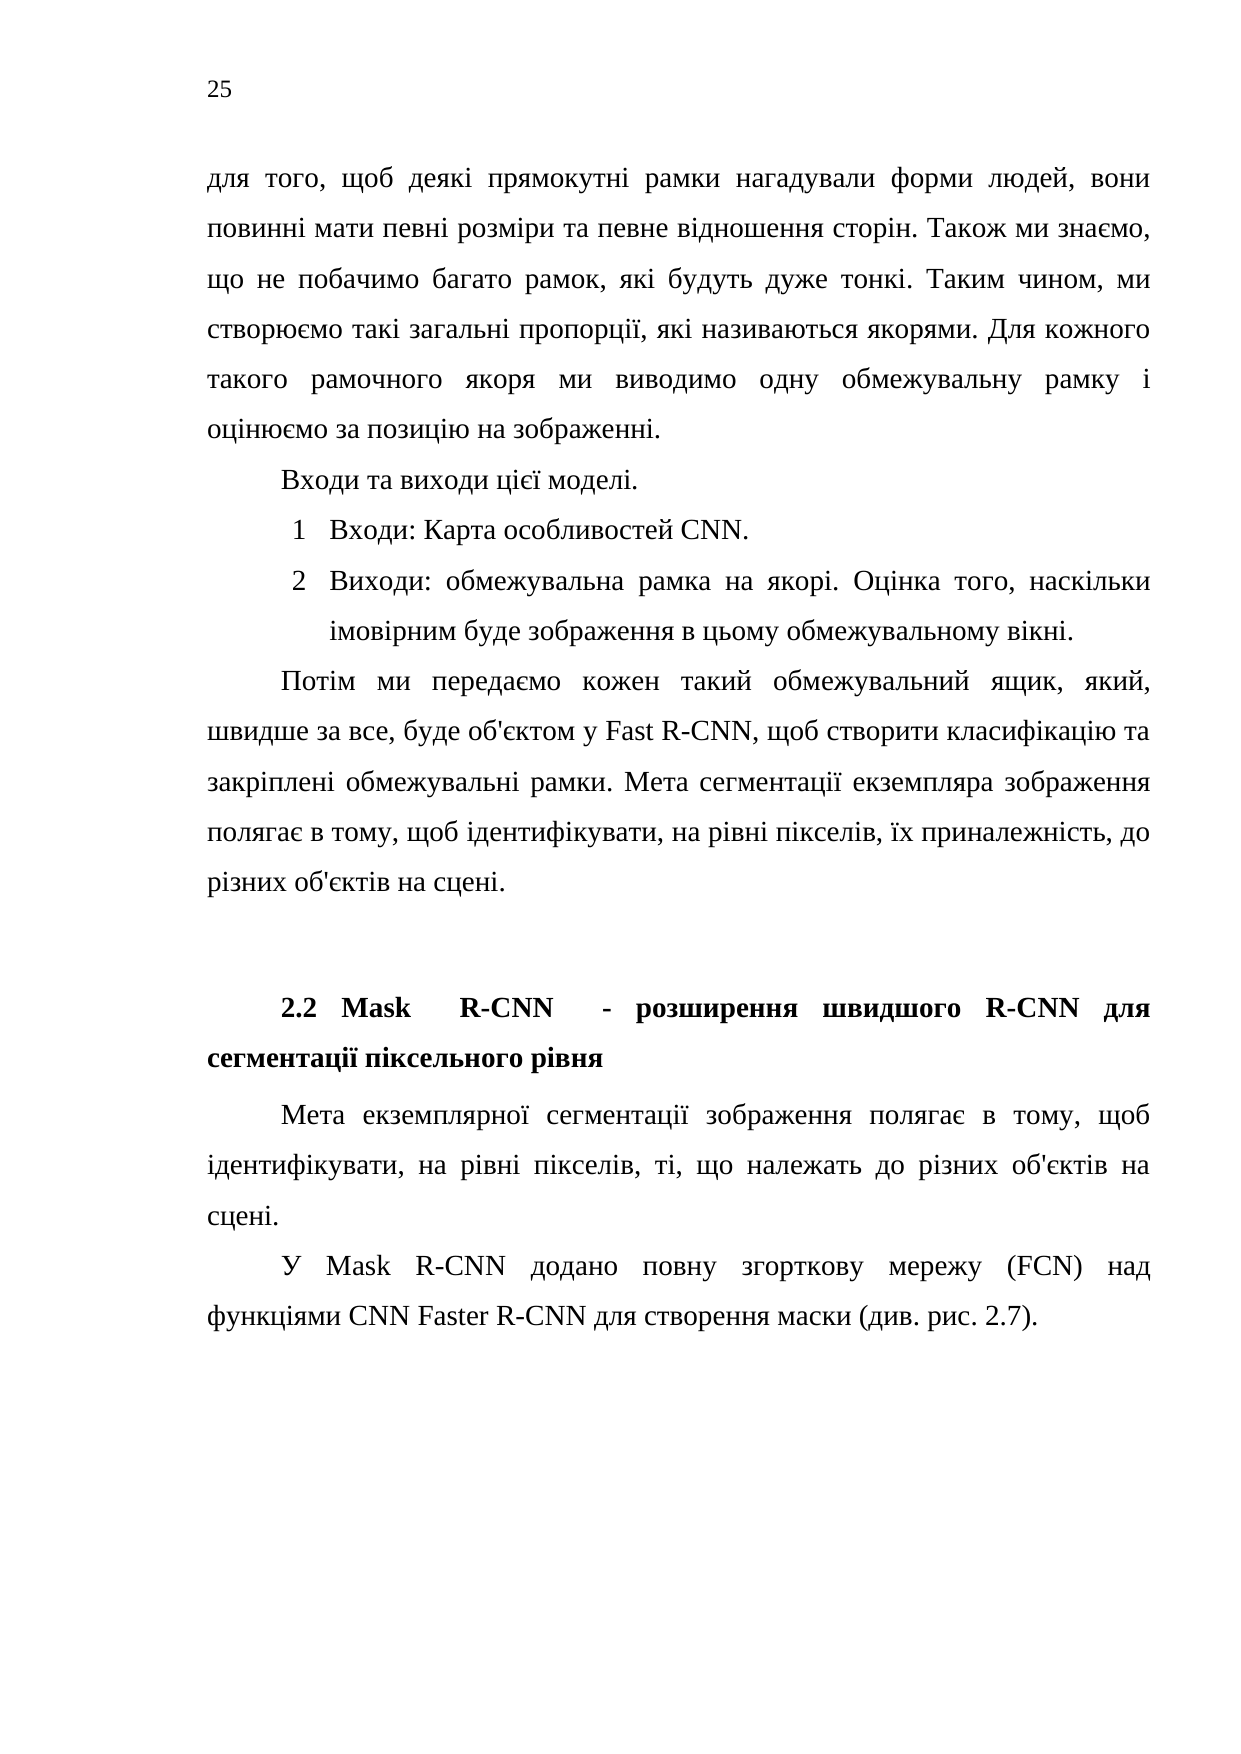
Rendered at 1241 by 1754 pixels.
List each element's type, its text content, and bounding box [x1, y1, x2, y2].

list Виходи: обмежувальна рамка на якорі. Оцінка того, наскільки імовірним буде зображення в цьому обмежувальному вікні. [292, 563, 1152, 646]
subtitle 2.2 Mask R-CNN - розширення швидшого R-CNN для сегментації піксельного рівня [207, 990, 1152, 1074]
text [207, 160, 1152, 445]
text Входи та виходи цієї моделі. [207, 462, 1152, 496]
text У Mask R-CNN додано повну згорткову мережу (FCN) над функціями CNN Faster R-CNN для створення маски (див. рис. 2.7). [207, 1248, 1152, 1332]
text Мета екземплярної сегментації зображення полягає в тому, щоб ідентифікувати, на рівні пікселів, ті, що належать до різних об'єктів на сцені. [207, 1097, 1152, 1231]
text Потім ми передаємо кожен такий обмежувальний ящик, який, швидше за все, буде об'єктом у Fast R-CNN, щоб створити класифікацію та закріплені обмежувальні рамки. Мета сегментації екземпляра зображення полягає в тому, щоб ідентифікувати, на рівні пікселів, їх приналежність, до різних об'єктів на сцені. [207, 663, 1152, 898]
list Входи: Карта особливостей CNN. [292, 512, 1152, 546]
